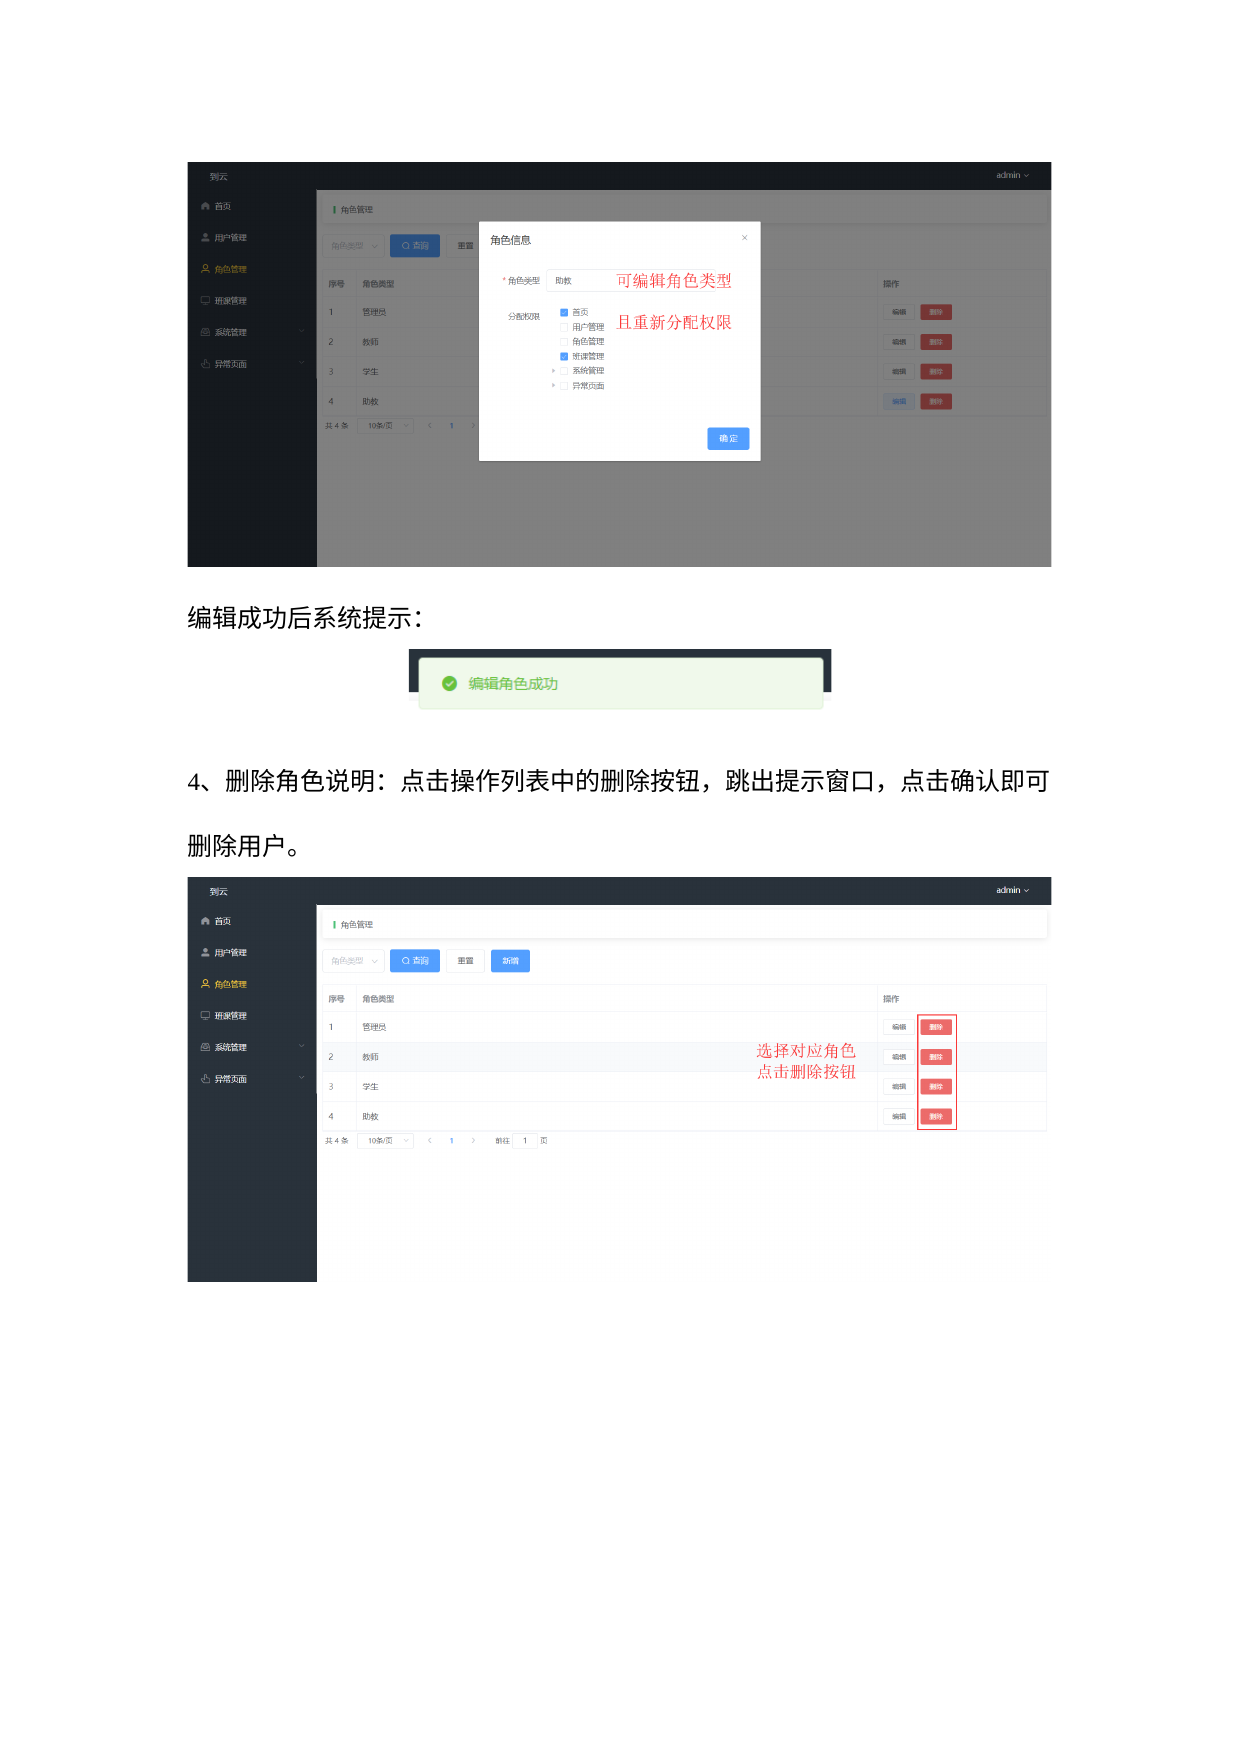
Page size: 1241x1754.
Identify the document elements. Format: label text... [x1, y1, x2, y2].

picture [408, 649, 832, 717]
picture [187, 877, 1052, 1282]
picture [187, 162, 1052, 567]
text 4、删除角色说明：点击操作列表中的删除按钮，跳出提示窗口，点击确认即可删除用户。 [187, 747, 1053, 877]
text 编辑成功后系统提示： [187, 584, 1053, 649]
